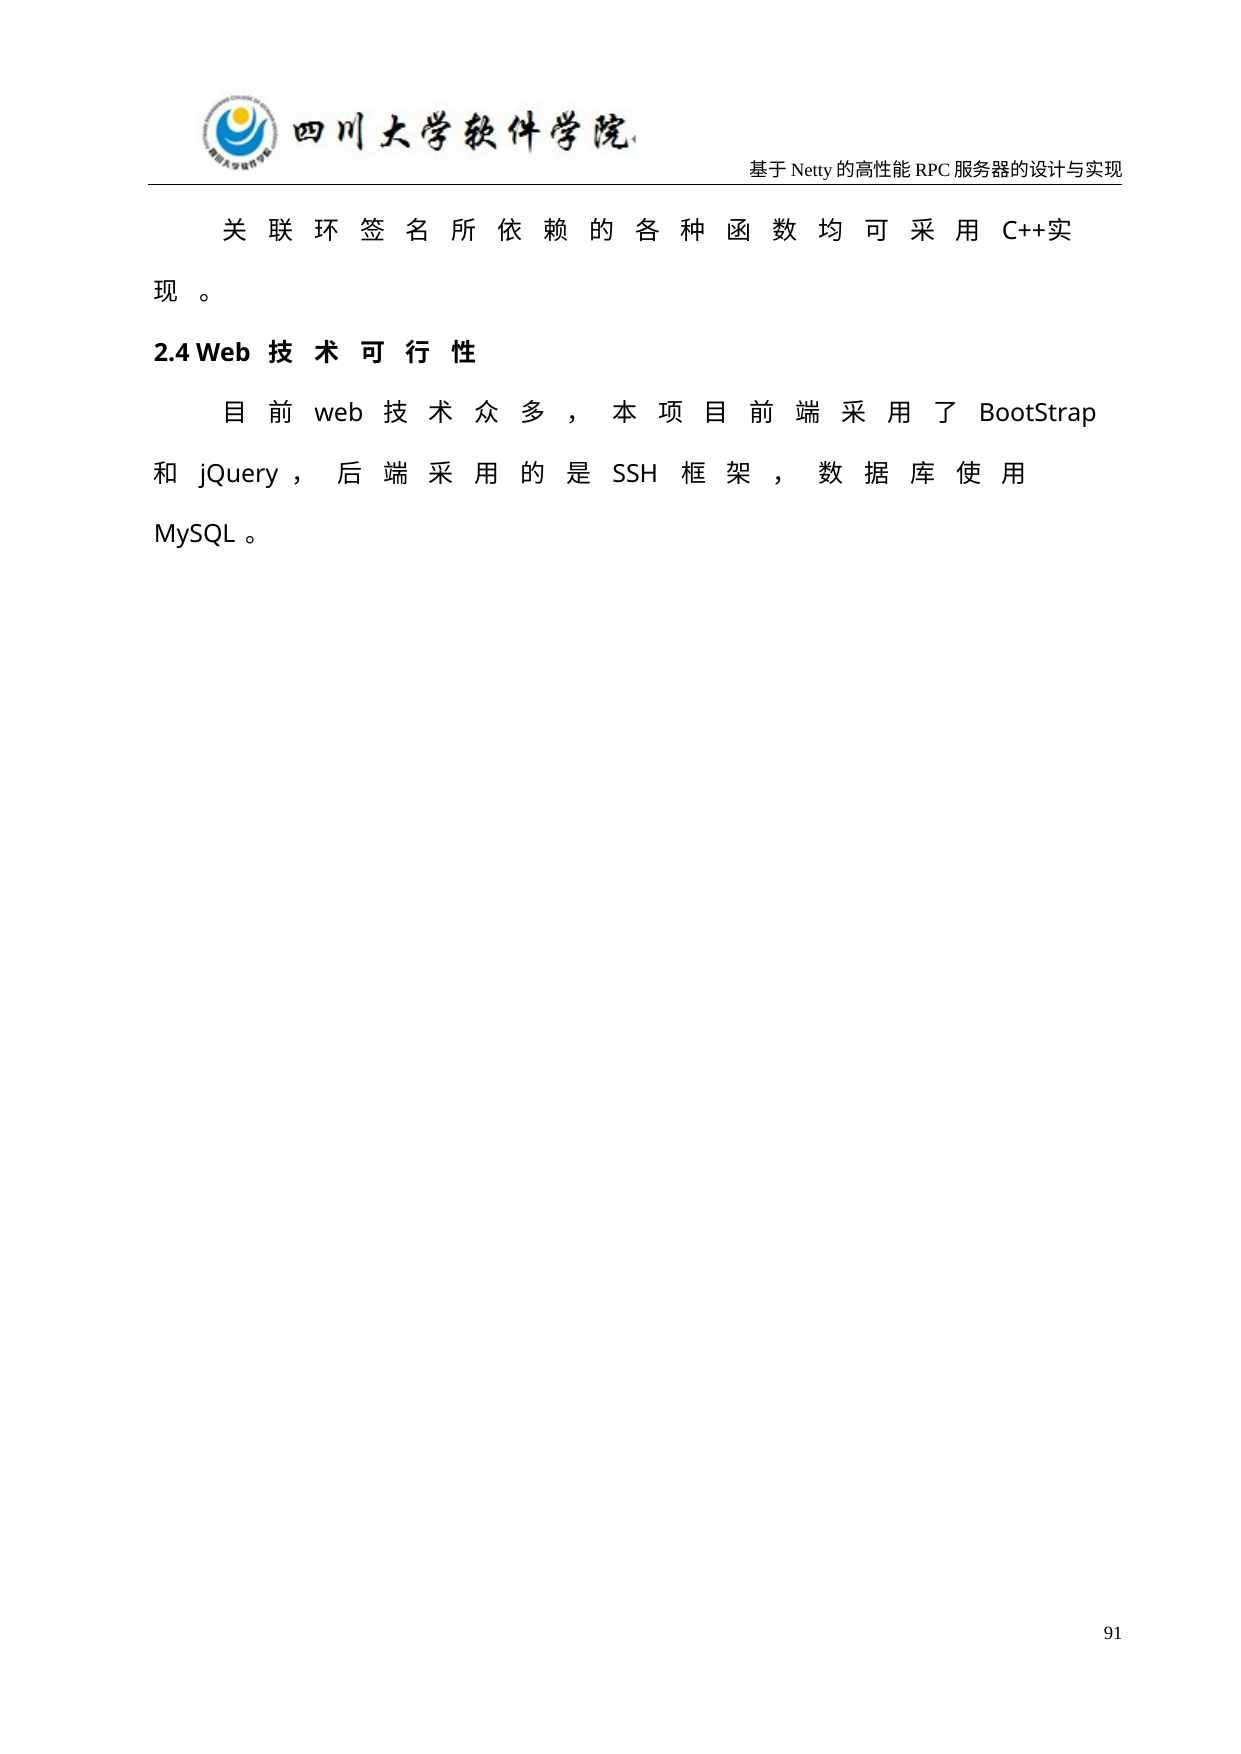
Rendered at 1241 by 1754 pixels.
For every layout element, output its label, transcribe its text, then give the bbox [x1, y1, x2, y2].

picture [197, 88, 639, 177]
text 2.4 Web技术可行性 [154, 320, 1116, 380]
text 关联环签名所依赖的各种函数均可采用C++实现。 [154, 198, 1116, 320]
text 目前web技术众多，本项目前端采用了BootStrap和jQuery，后端采用的是SSH框架，数据库使用MySQL。 [154, 380, 1116, 562]
